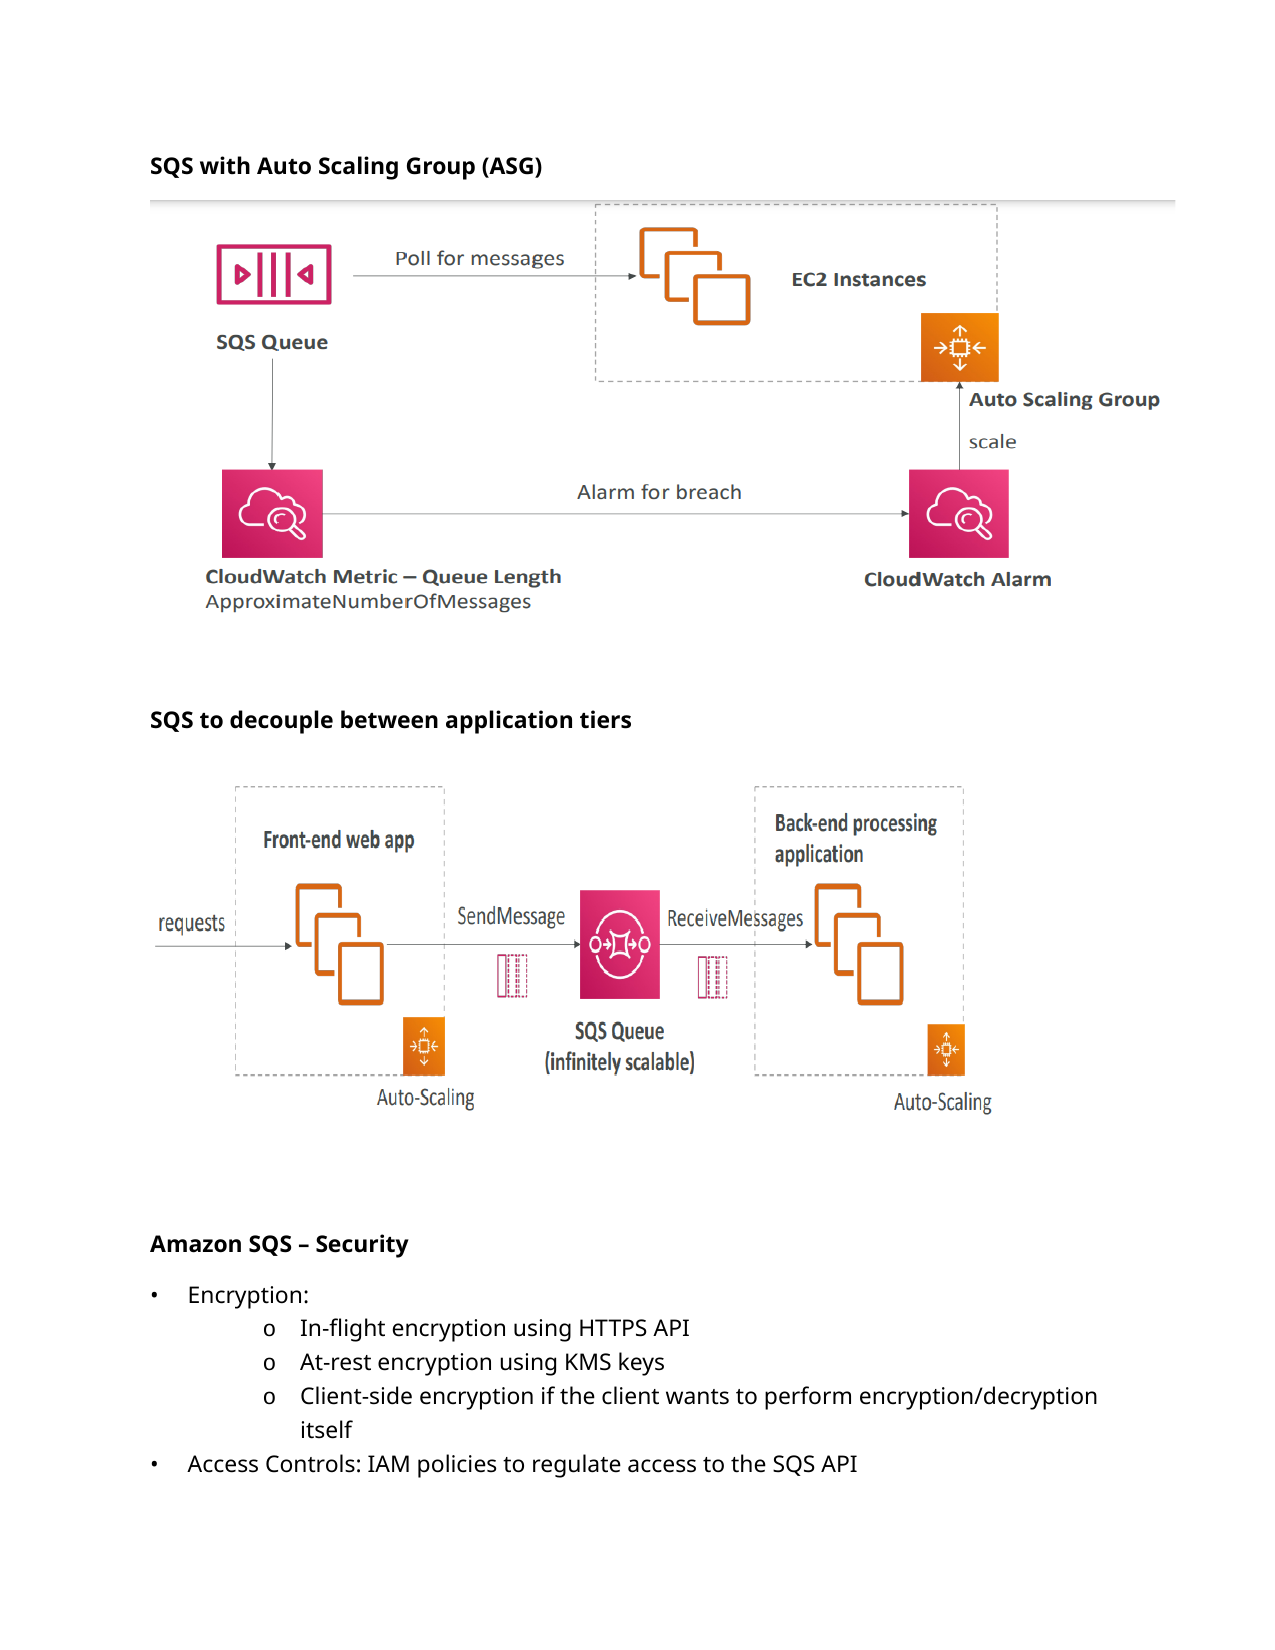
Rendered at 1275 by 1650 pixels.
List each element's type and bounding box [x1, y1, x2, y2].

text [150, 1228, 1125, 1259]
picture [150, 200, 1176, 635]
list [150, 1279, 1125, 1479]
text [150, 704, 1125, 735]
picture [150, 754, 1017, 1159]
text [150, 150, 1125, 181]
